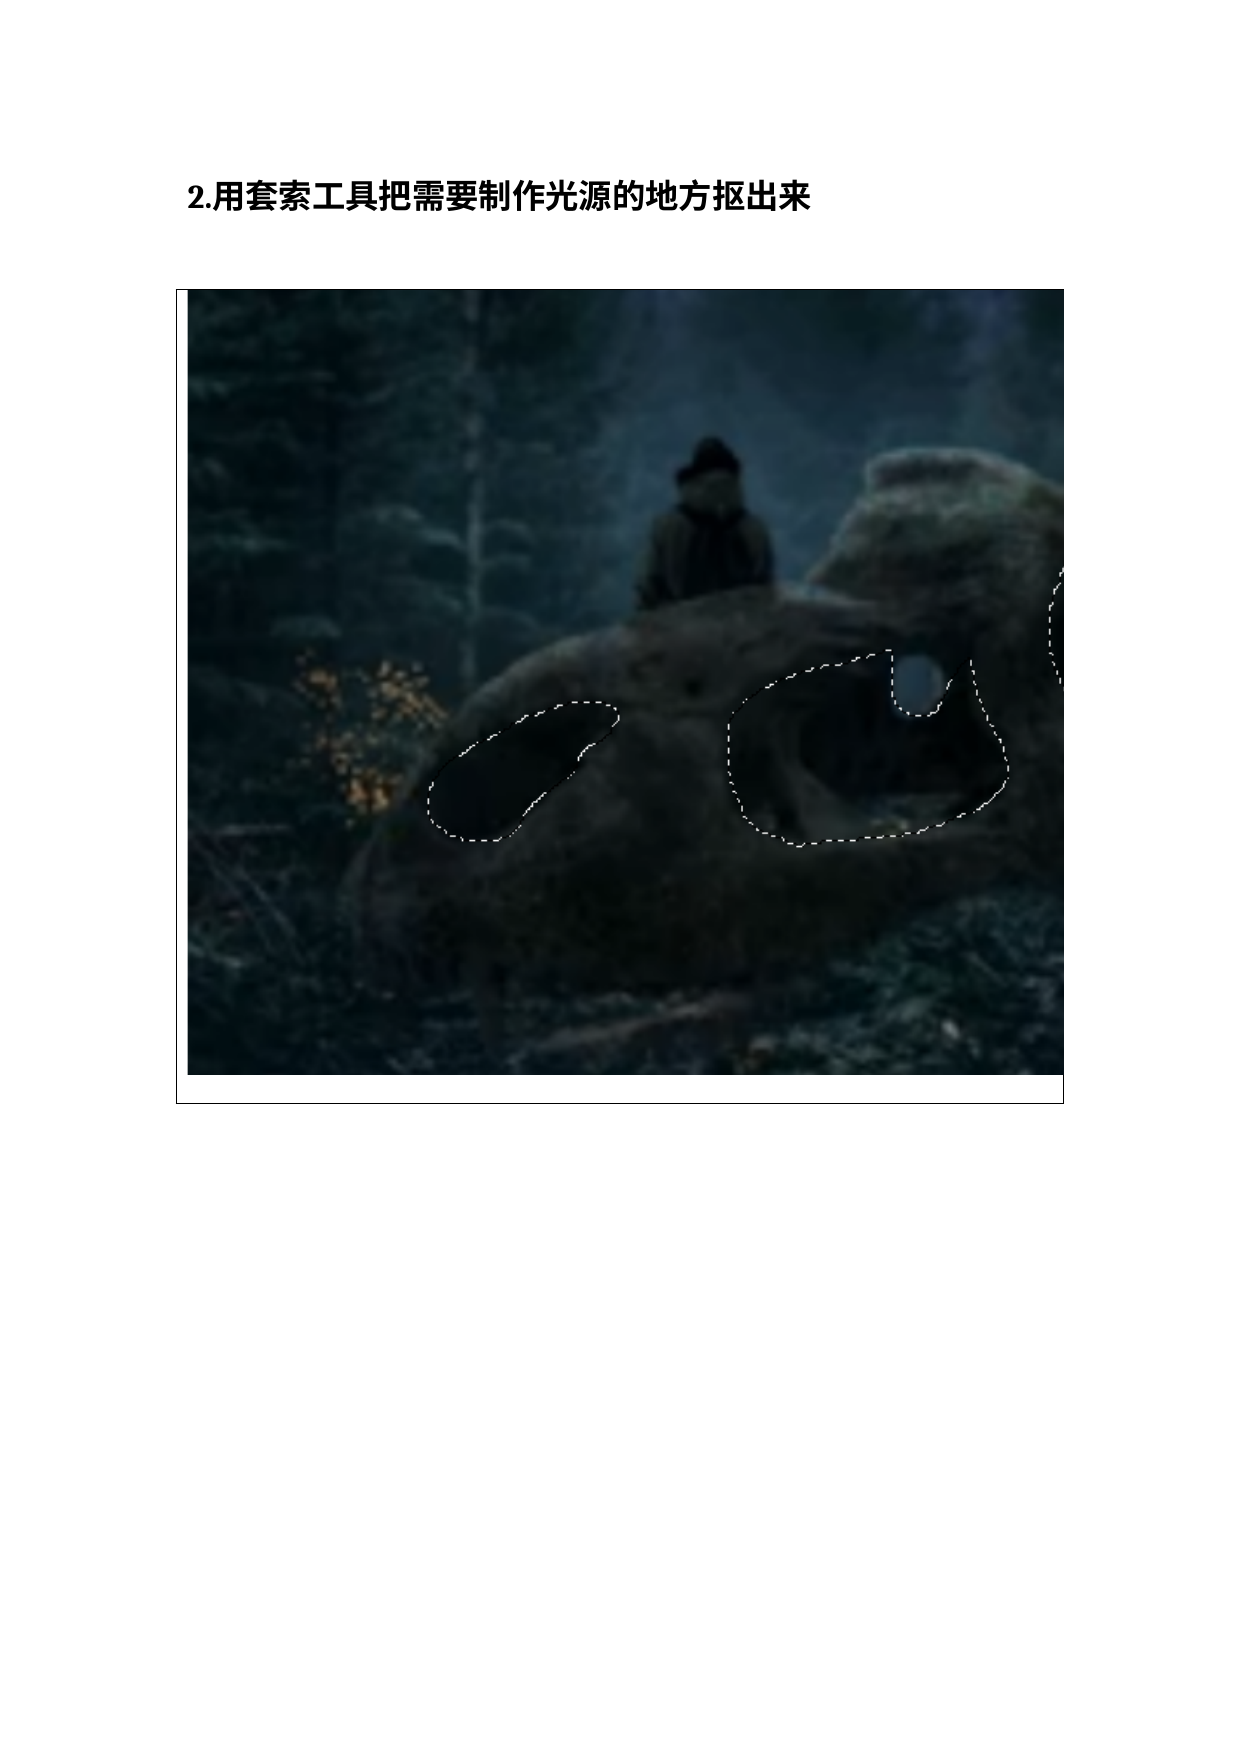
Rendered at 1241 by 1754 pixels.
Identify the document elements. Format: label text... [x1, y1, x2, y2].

picture [187, 290, 1064, 1075]
table_header [177, 290, 1063, 1103]
subtitle 2.用套索工具把需要制作光源的地方抠出来 [187, 162, 1053, 227]
